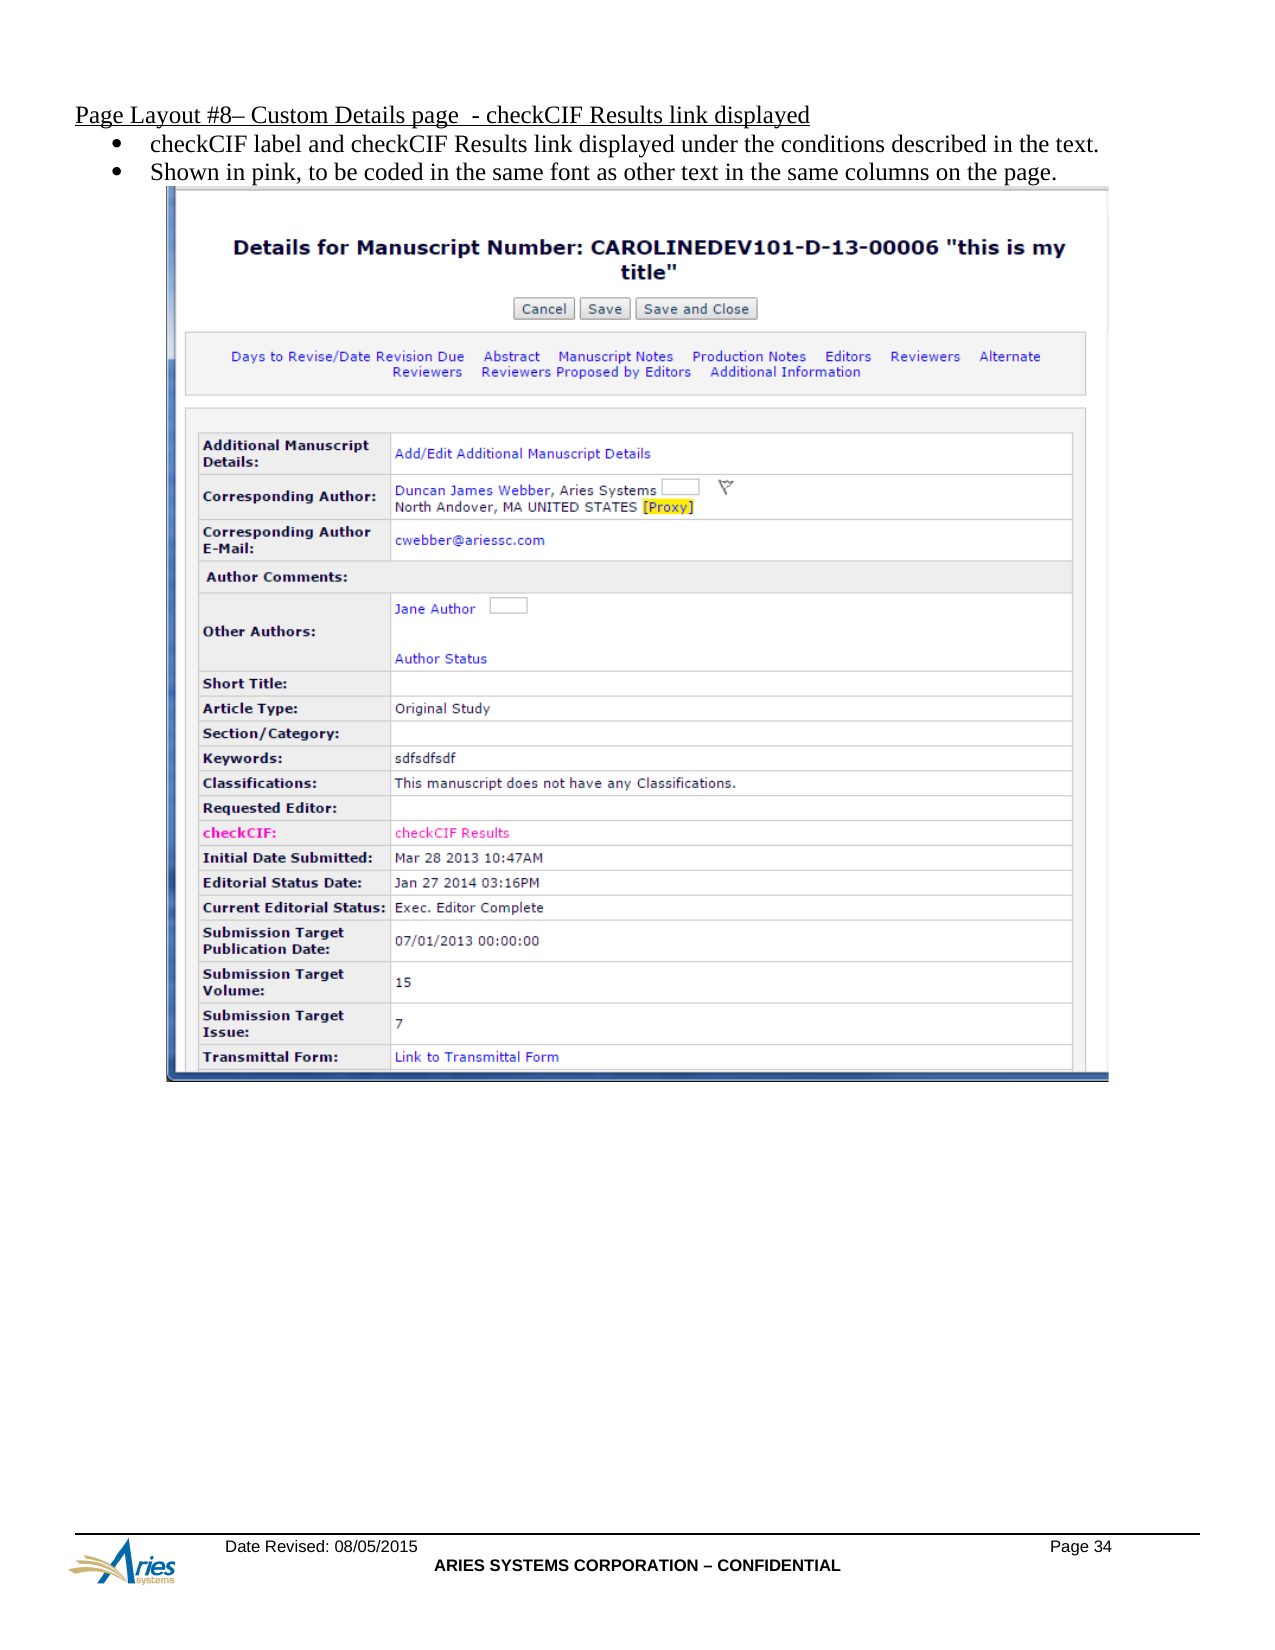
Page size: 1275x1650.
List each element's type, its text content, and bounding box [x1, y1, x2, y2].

list Shown in pink, to be coded in the same font as other text in the same columns on the page. [112, 157, 1200, 186]
picture [68, 1538, 175, 1585]
text Page Layout #8– Custom Details page - checkCIF Results link displayed [75, 100, 1200, 129]
list checkCIF label and checkCIF Results link displayed under the conditions described in the text. [112, 129, 1200, 157]
picture [166, 186, 1109, 1082]
